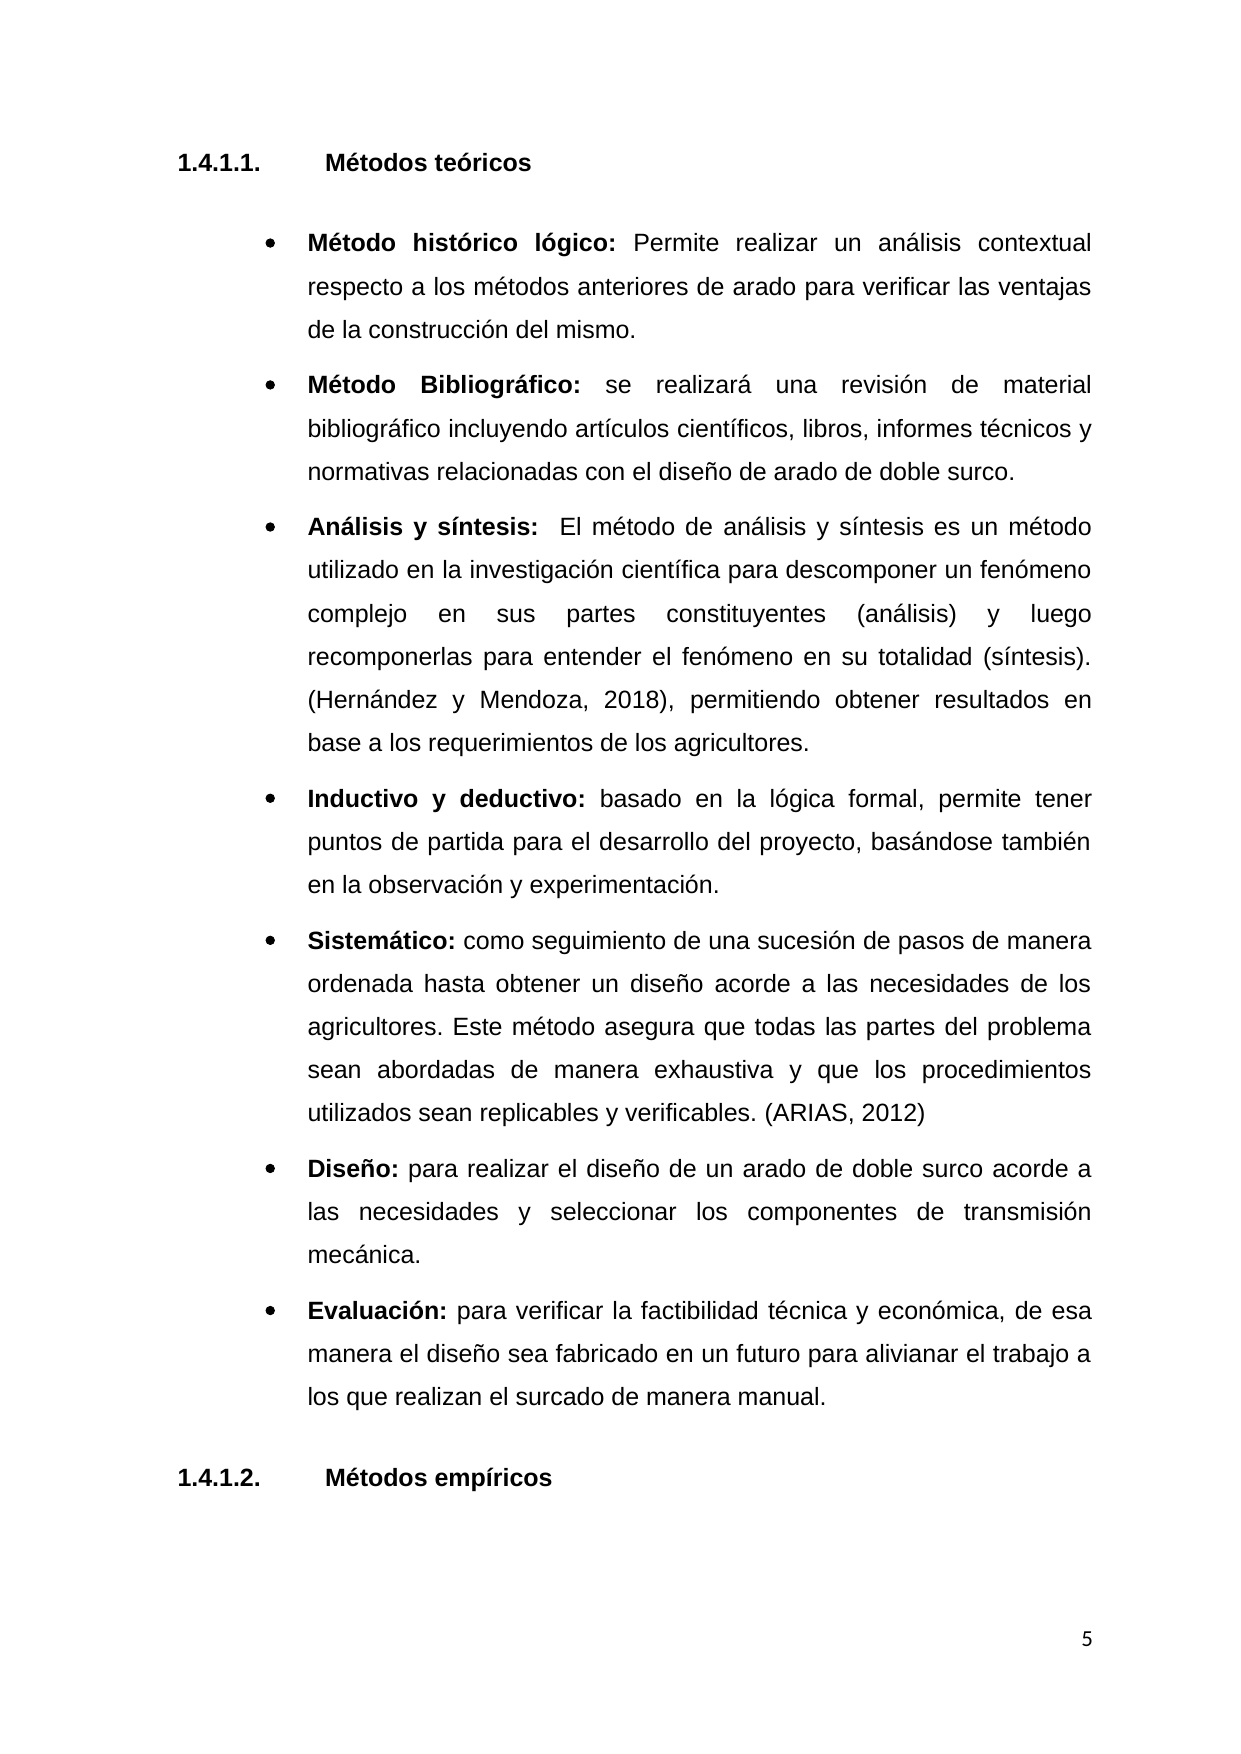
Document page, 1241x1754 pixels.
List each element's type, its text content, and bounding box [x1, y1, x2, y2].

list Método Bibliográfico: se realizará una revisión de material bibliográfico incluyendo artículos científicos, libros, informes técnicos y normativas relacionadas con el diseño de arado de doble surco. [266, 370, 1092, 485]
list Métodos empíricos [177, 1463, 1092, 1492]
list Métodos teóricos [177, 148, 1092, 176]
list Inductivo y deductivo: basado en la lógica formal, permite tener puntos de partida para el desarrollo del proyecto, basándose también en la observación y experimentación. [266, 784, 1092, 899]
list Diseño: para realizar el diseño de un arado de doble surco acorde a las necesidades y seleccionar los componentes de transmisión mecánica. [266, 1154, 1092, 1269]
list Sistemático: como seguimiento de una sucesión de pasos de manera ordenada hasta obtener un diseño acorde a las necesidades de los agricultores. Este método asegura que todas las partes del problema sean abordadas de manera exhaustiva y que los procedimientos utilizados sean replicables y verificables. [266, 926, 1092, 1127]
list Análisis y síntesis: El método de análisis y síntesis es un método utilizado en la investigación científica para descomponer un fenómeno complejo en sus partes constituyentes (análisis) y luego recomponerlas para entender el fenómeno en su totalidad (síntesis). (Hernández y Mendoza, 2018), permitiendo obtener resultados en base a los requerimientos de los agricultores. [266, 512, 1092, 757]
list Evaluación: para verificar la factibilidad técnica y económica, de esa manera el diseño sea fabricado en un futuro para alivianar el trabajo a los que realizan el surcado de manera manual. [266, 1296, 1092, 1411]
list Método histórico lógico: Permite realizar un análisis contextual respecto a los métodos anteriores de arado para verificar las ventajas de la construcción del mismo. [266, 228, 1092, 343]
